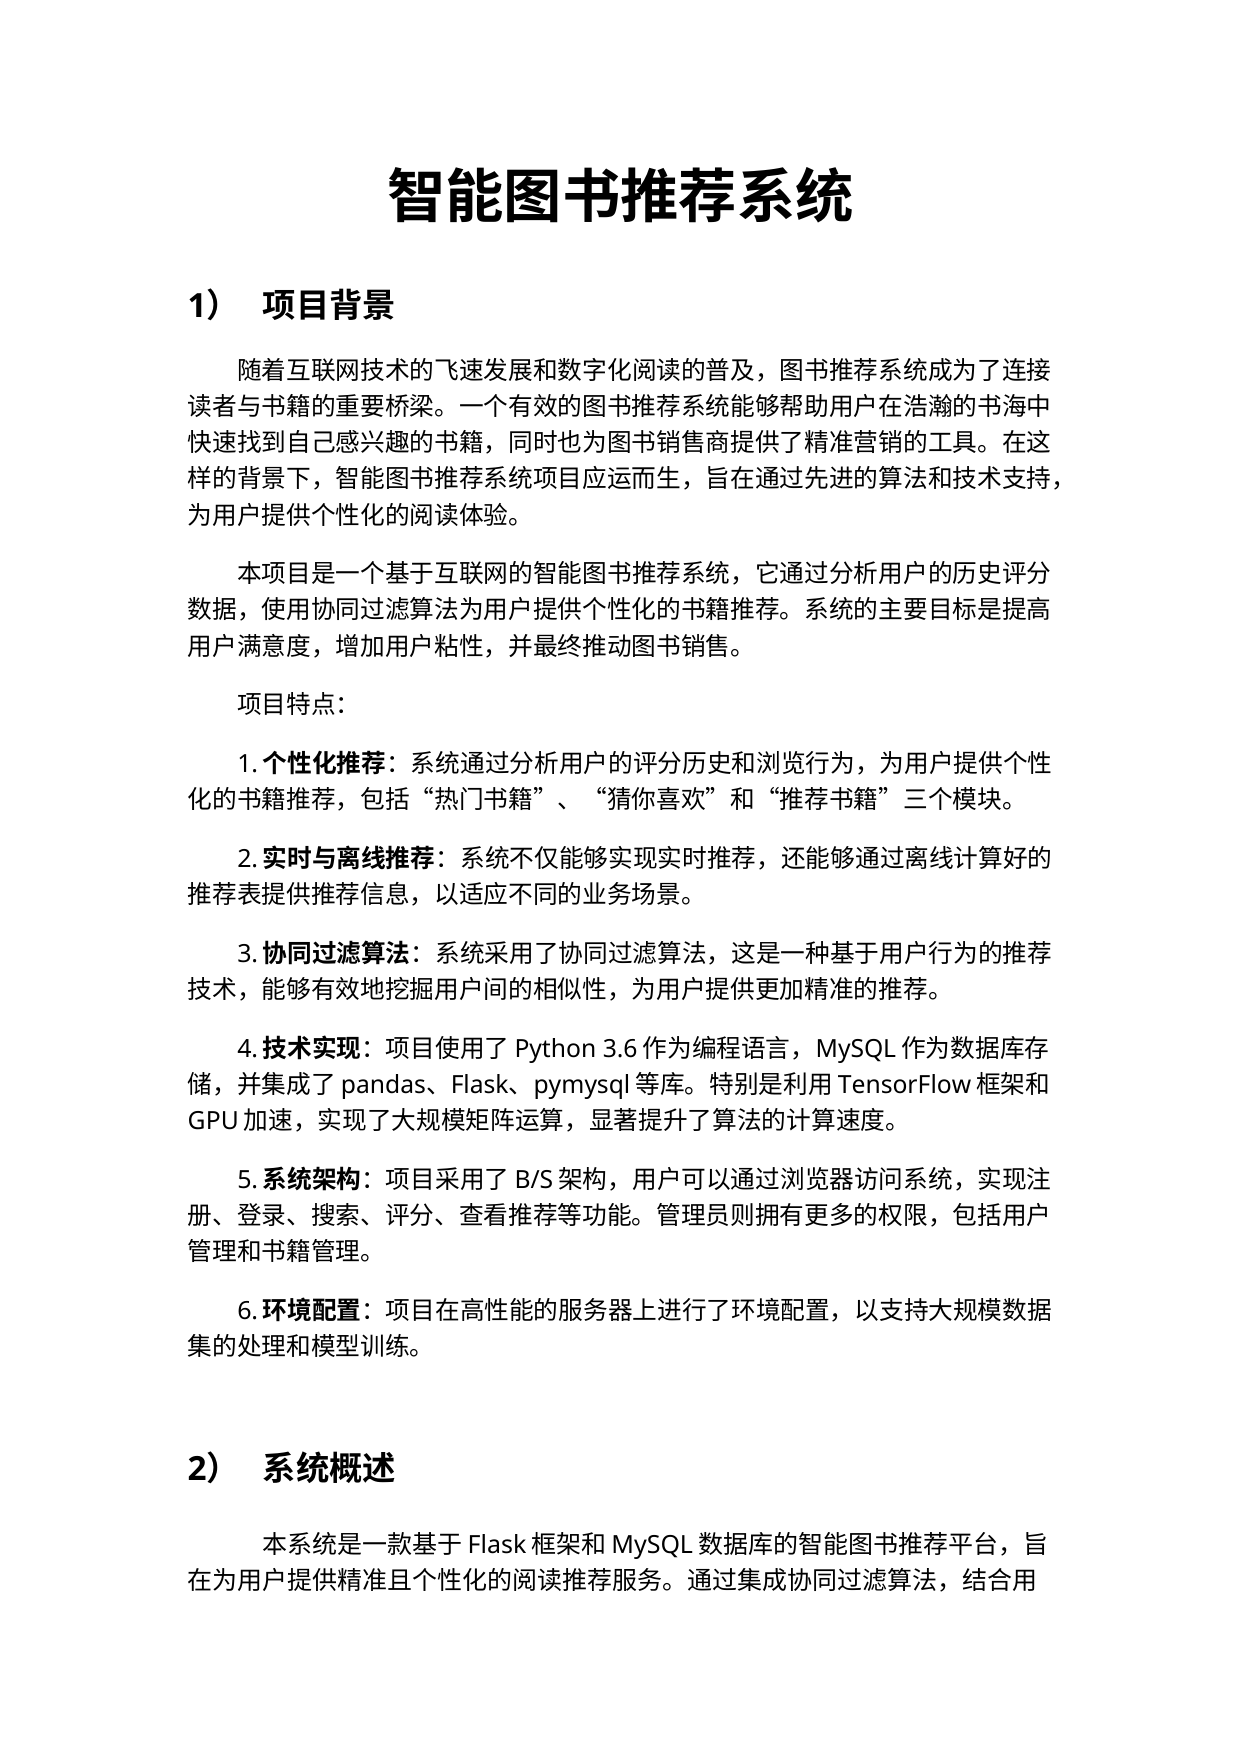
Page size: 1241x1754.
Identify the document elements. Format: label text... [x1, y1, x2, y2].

list 系统架构：项目采用了B/S架构，用户可以通过浏览器访问系统，实现注册、登录、搜索、评分、查看推荐等功能。管理员则拥有更多的权限，包括用户管理和书籍管理。 [187, 1159, 1053, 1268]
list 协同过滤算法：系统采用了协同过滤算法，这是一种基于用户行为的推荐技术，能够有效地挖掘用户间的相似性，为用户提供更加精准的推荐。 [187, 933, 1053, 1006]
subtitle 系统概述 [187, 1442, 1053, 1490]
list 技术实现：项目使用了Python 3.6作为编程语言，MySQL作为数据库存储，并集成了pandas、Flask、pymysql等库。特别是利用TensorFlow框架和GPU加速，实现了大规模矩阵运算，显著提升了算法的计算速度。 [187, 1028, 1053, 1137]
list 实时与离线推荐：系统不仅能够实现实时推荐，还能够通过离线计算好的推荐表提供推荐信息，以适应不同的业务场景。 [187, 838, 1053, 911]
text 项目特点： [187, 685, 1053, 721]
title 智能图书推荐系统 [187, 150, 1053, 234]
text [187, 1524, 1053, 1597]
text 本项目是一个基于互联网的智能图书推荐系统，它通过分析用户的历史评分数据，使用协同过滤算法为用户提供个性化的书籍推荐。系统的主要目标是提高用户满意度，增加用户粘性，并最终推动图书销售。 [187, 554, 1053, 662]
subtitle 项目背景 [187, 279, 1053, 328]
text 随着互联网技术的飞速发展和数字化阅读的普及，图书推荐系统成为了连接读者与书籍的重要桥梁。一个有效的图书推荐系统能够帮助用户在浩瀚的书海中快速找到自己感兴趣的书籍，同时也为图书销售商提供了精准营销的工具。在这样的背景下，智能图书推荐系统项目应运而生，旨在通过先进的算法和技术支持，为用户提供个性化的阅读体验。 [187, 350, 1053, 531]
list 个性化推荐：系统通过分析用户的评分历史和浏览行为，为用户提供个性化的书籍推荐，包括“热门书籍”、“猜你喜欢”和“推荐书籍”三个模块。 [187, 743, 1053, 816]
list 环境配置：项目在高性能的服务器上进行了环境配置，以支持大规模数据集的处理和模型训练。 [187, 1291, 1053, 1363]
